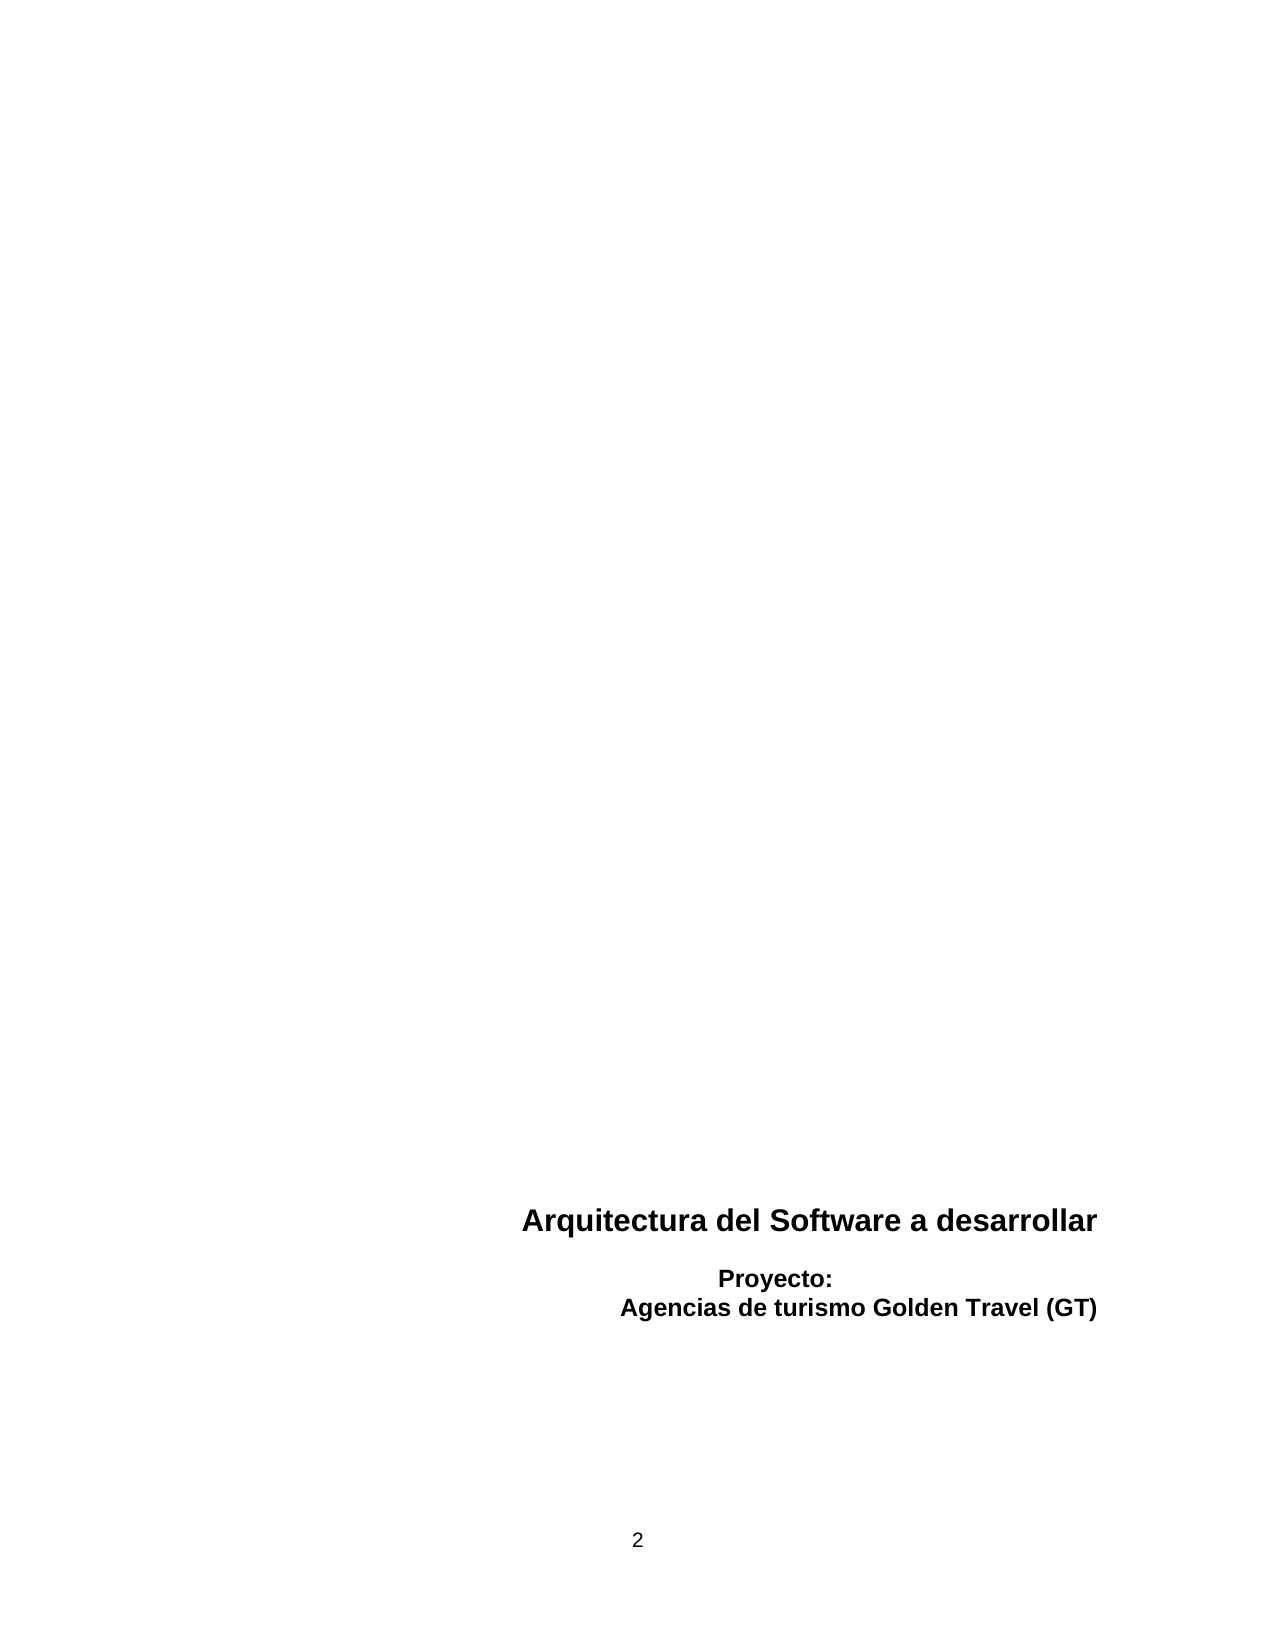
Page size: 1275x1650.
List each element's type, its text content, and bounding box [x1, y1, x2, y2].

text Agencias de turismo Golden Travel (GT) [398, 1293, 1098, 1322]
text Arquitectura del Software a desarrollar [177, 1202, 1098, 1238]
text Proyecto: [472, 1264, 1098, 1293]
